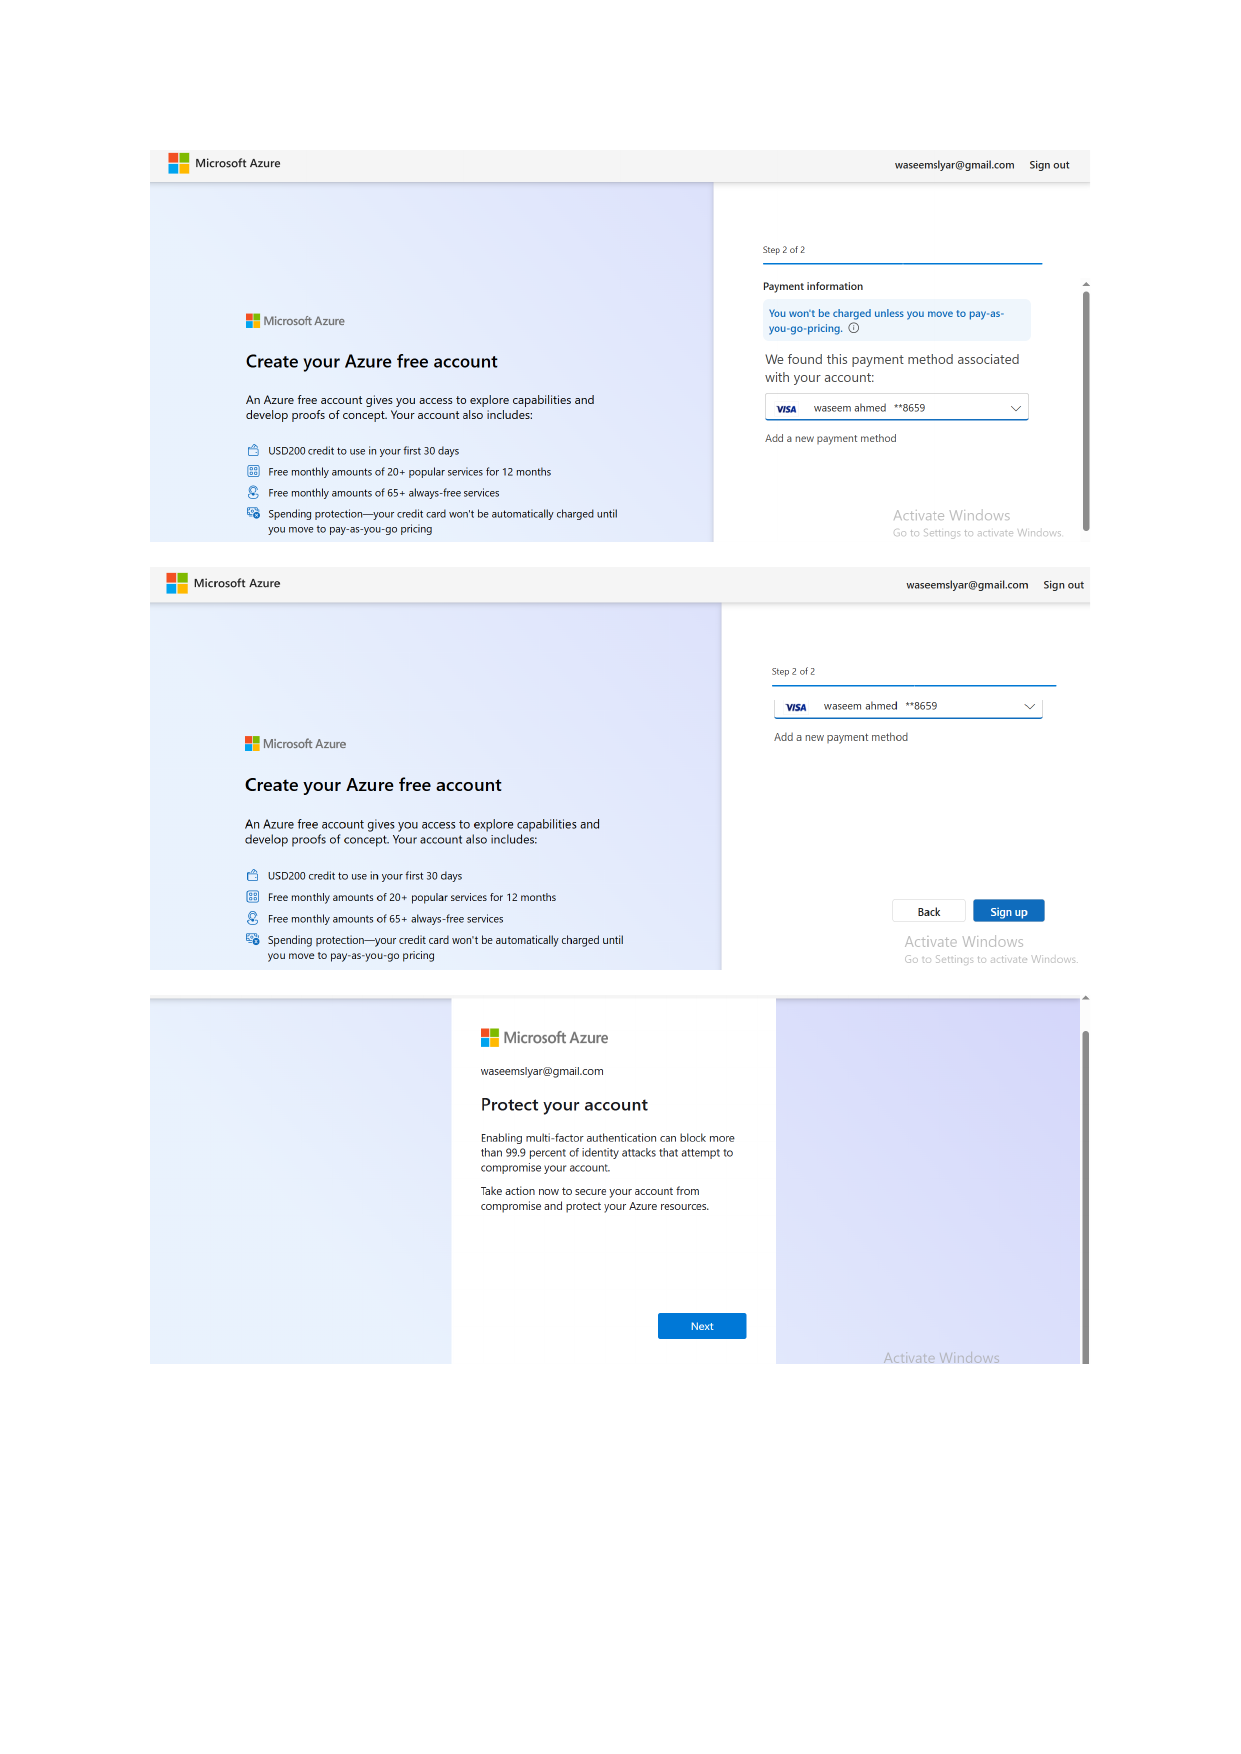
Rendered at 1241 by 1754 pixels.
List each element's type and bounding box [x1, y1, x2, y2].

picture [150, 150, 1091, 542]
picture [150, 995, 1091, 1364]
picture [150, 567, 1091, 970]
